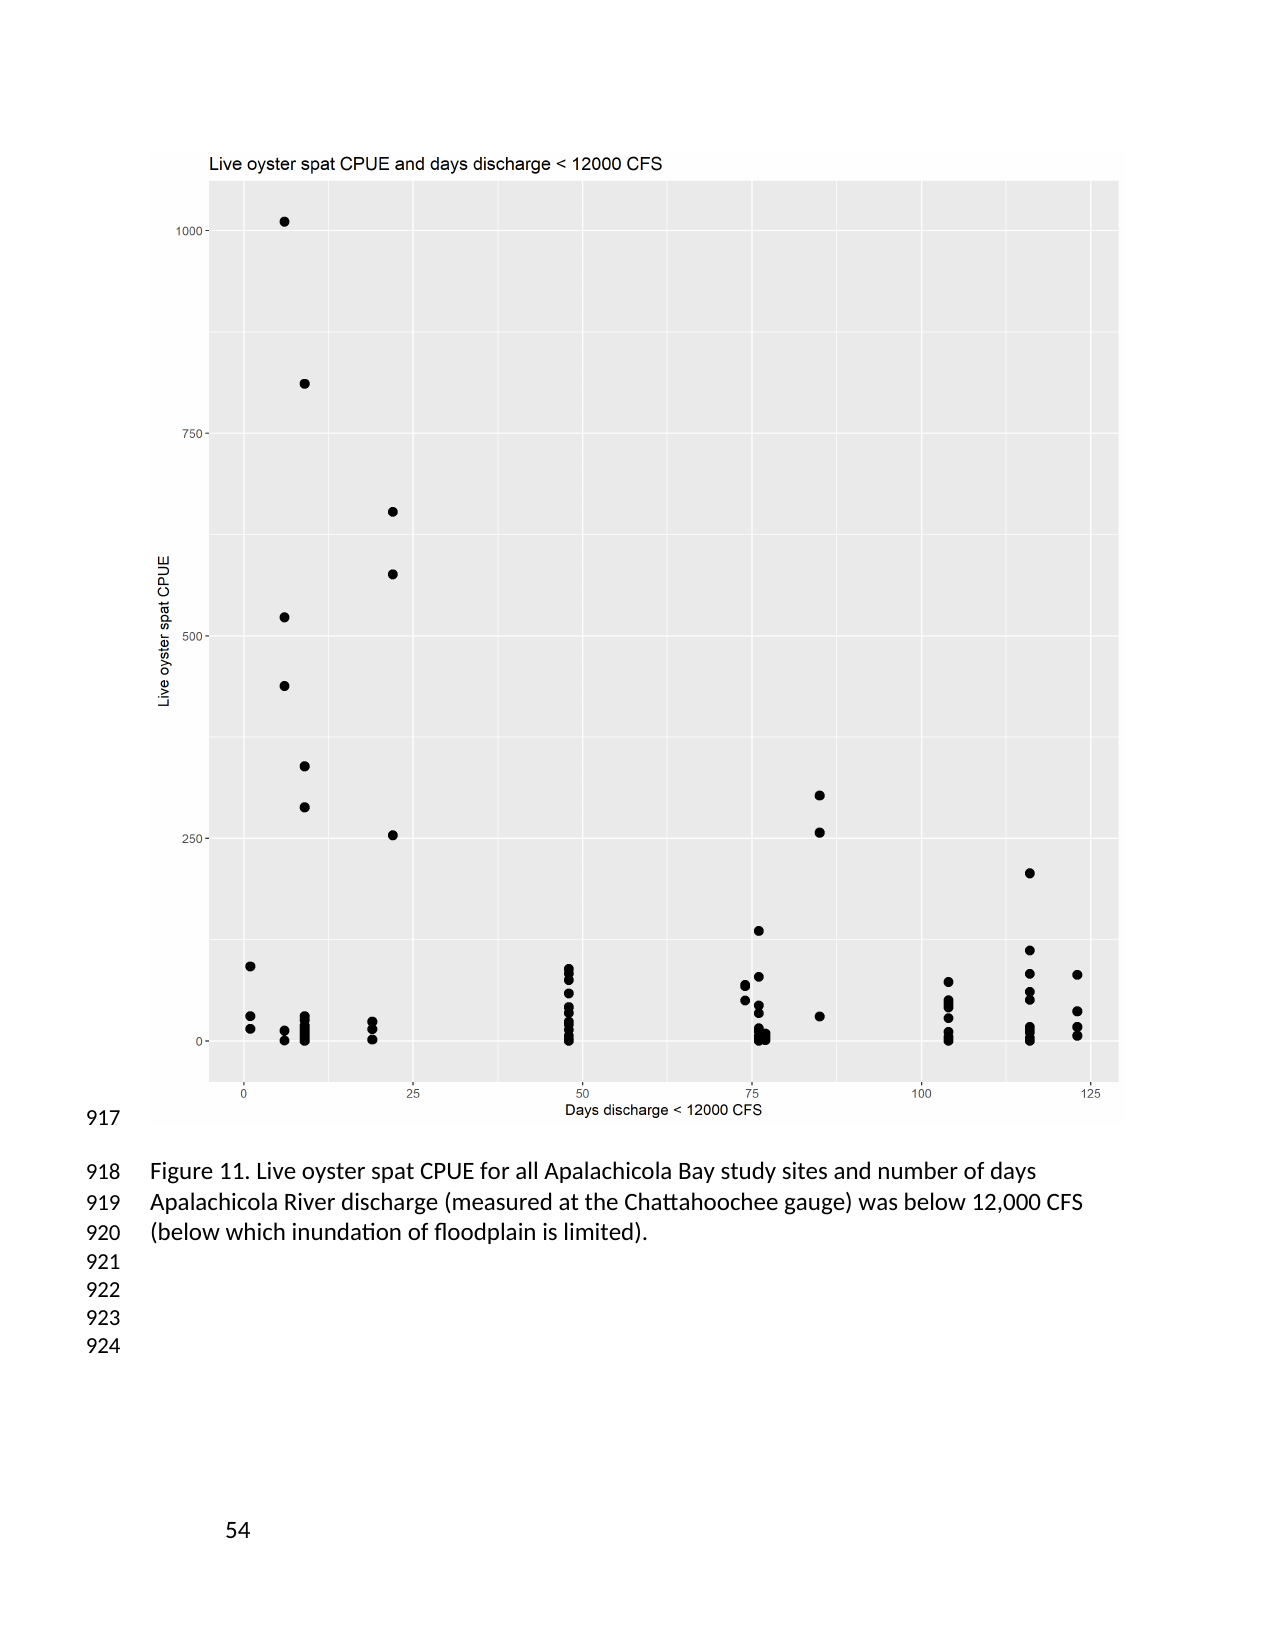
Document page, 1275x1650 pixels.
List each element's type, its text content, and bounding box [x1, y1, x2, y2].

text Figure 11. Live oyster spat CPUE for all Apalachicola Bay study sites and number of days Apalachicola River discharge (measured at the Chattahoochee gauge) was below 12,000 CFS (below which inundation of floodplain is limited). [150, 1156, 1125, 1247]
picture [150, 150, 1125, 1125]
